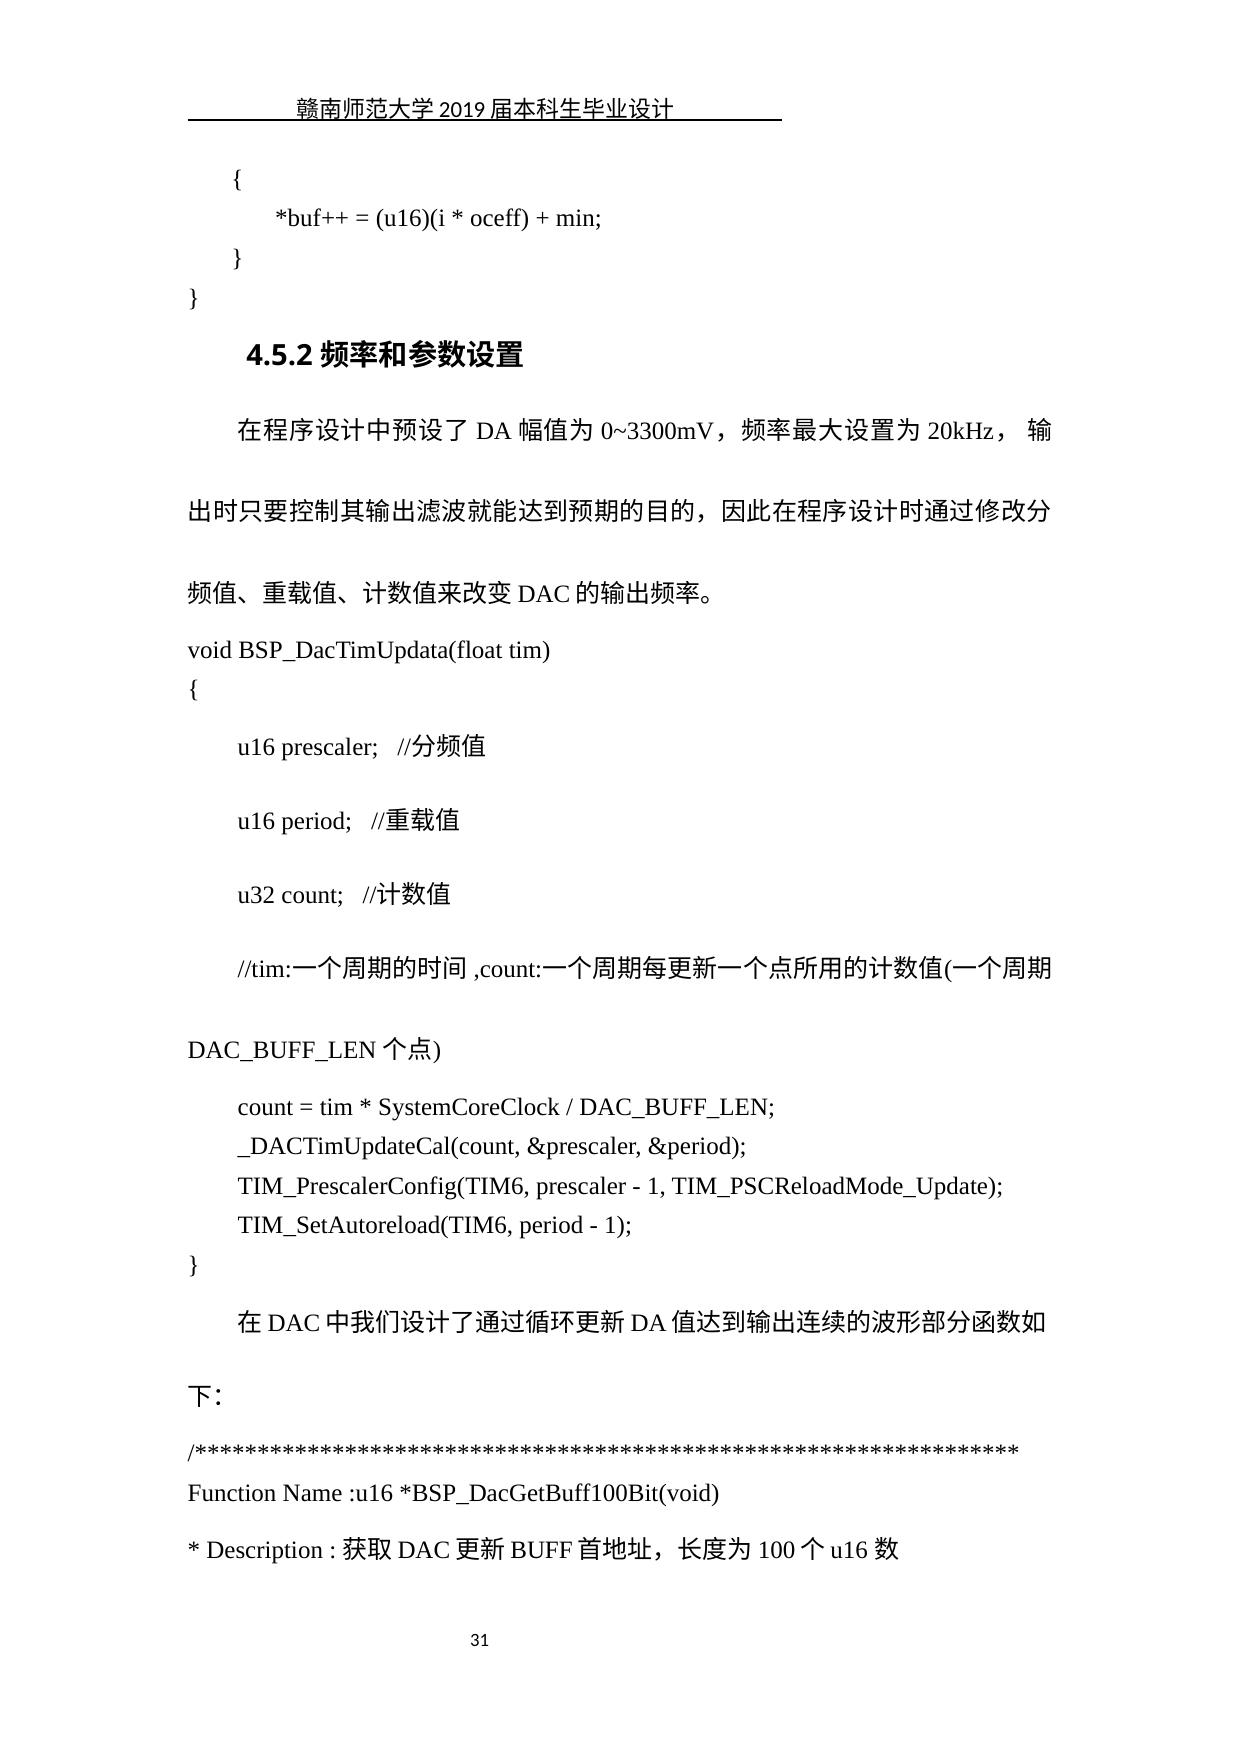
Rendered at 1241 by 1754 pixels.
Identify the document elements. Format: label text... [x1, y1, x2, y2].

text } [187, 241, 1053, 274]
text 4.5.2 频率和参数设置 [187, 321, 1053, 386]
text /****************************************************************** [187, 1436, 1053, 1469]
text TIM_SetAutoreload(TIM6, period - 1); [187, 1209, 1053, 1241]
text { [187, 162, 1053, 194]
text 在程序设计中预设了DA幅值为0~3300mV，频率最大设置为20kHz， 输出时只要控制其输出滤波就能达到预期的目的，因此在程序设计时通过修改分频值、重载值、计数值来改变DAC的输出频率。 [187, 396, 1053, 624]
text TIM_PrescalerConfig(TIM6, prescaler - 1, TIM_PSCReloadMode_Update); [187, 1169, 1053, 1202]
text * Description : 获取DAC更新BUFF首地址，长度为100个u16 数 [187, 1516, 1053, 1581]
text //tim:一个周期的时间 ,count:一个周期每更新一个点所用的计数值(一个周期DAC_BUFF_LEN 个点) [187, 934, 1053, 1081]
text void BSP_DacTimUpdata(float tim) [187, 633, 1053, 665]
text { [187, 672, 1053, 705]
text u16 period; //重载值 [187, 786, 1053, 851]
text 在DAC中我们设计了通过循环更新DA值达到输出连续的波形部分函数如 [187, 1288, 1053, 1353]
text Function Name :u16 *BSP_DacGetBuff100Bit(void) [187, 1476, 1053, 1508]
text *buf++ = (u16)(i * oceff) + min; [231, 202, 1053, 234]
text _DACTimUpdateCal(count, &prescaler, &period); [187, 1129, 1053, 1162]
text } [187, 1248, 1053, 1281]
text u16 prescaler; //分频值 [187, 712, 1053, 777]
text 下： [187, 1362, 1053, 1427]
text } [187, 281, 1053, 313]
text u32 count; //计数值 [187, 860, 1053, 925]
text count = tim * SystemCoreClock / DAC_BUFF_LEN; [187, 1090, 1053, 1122]
